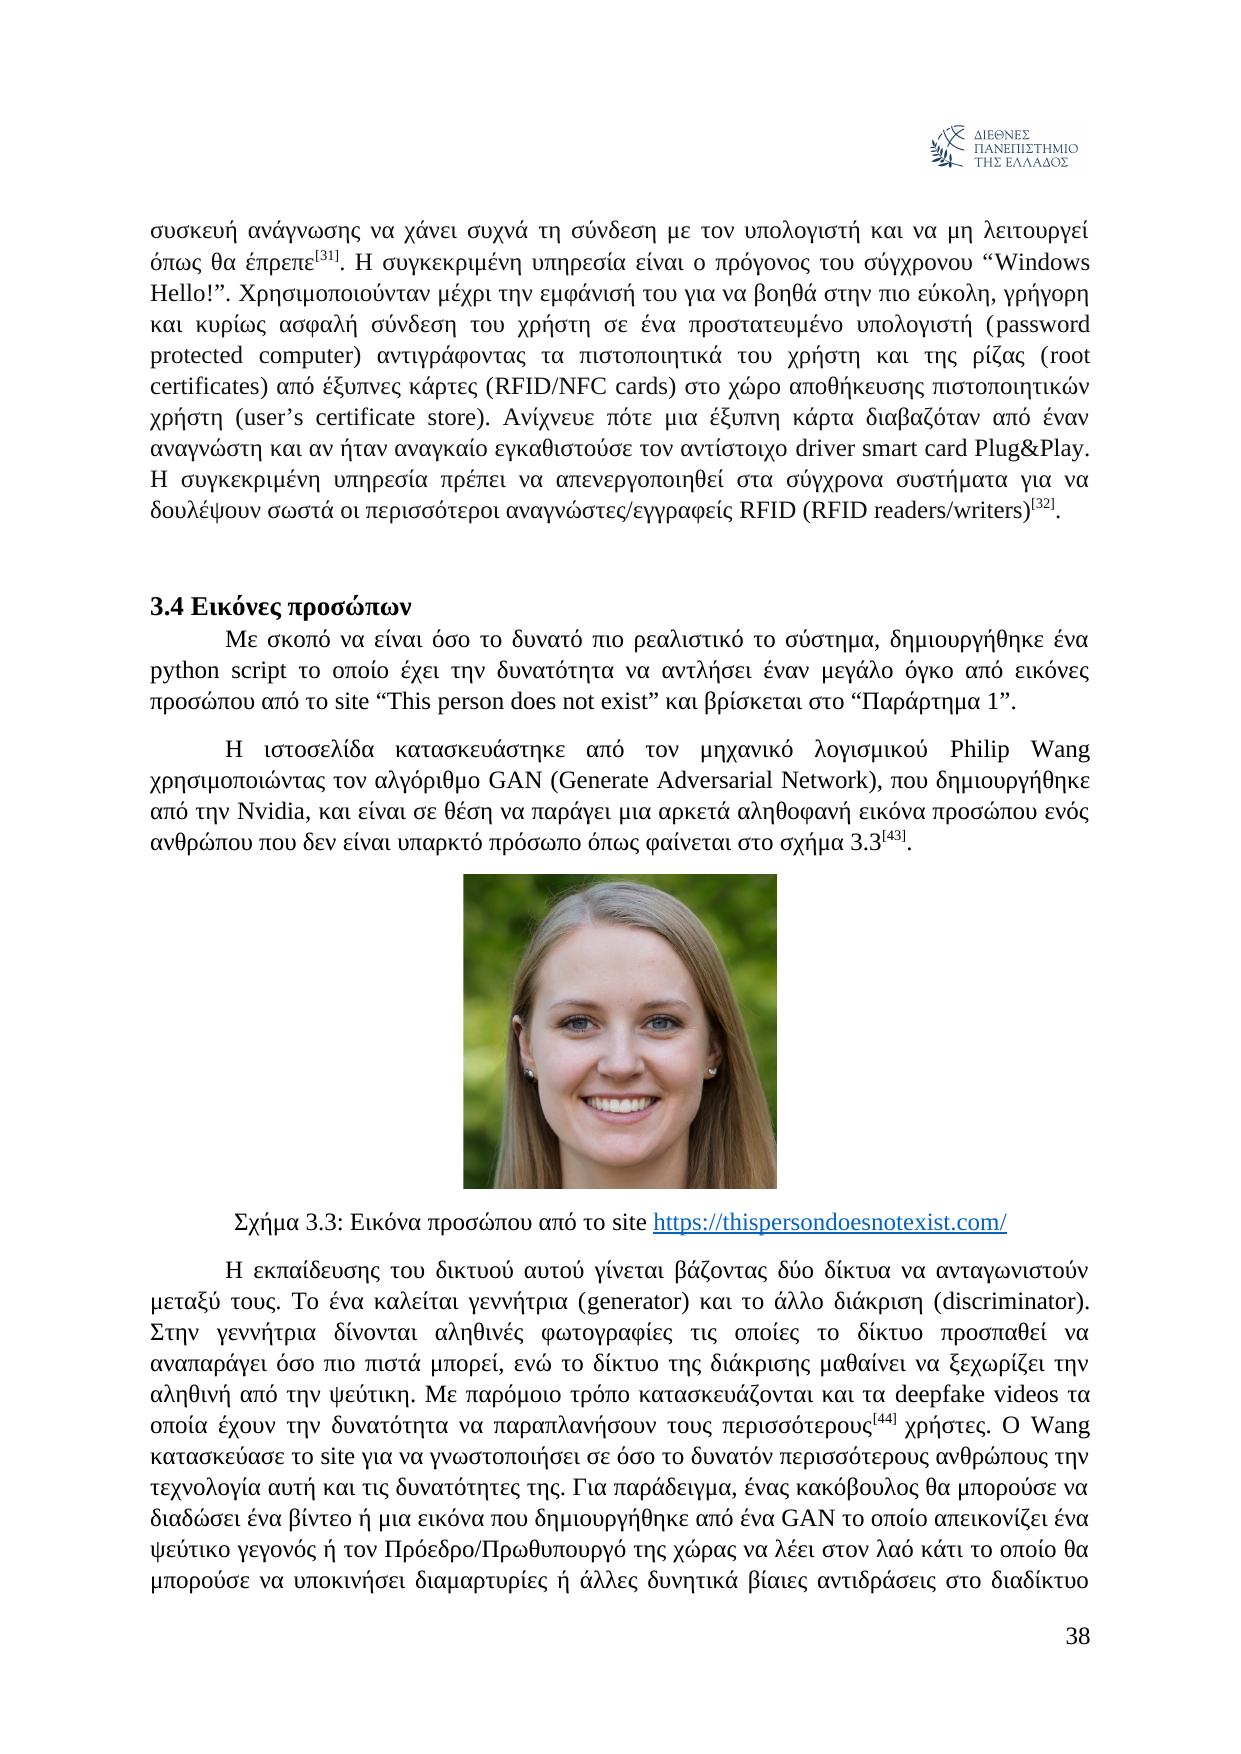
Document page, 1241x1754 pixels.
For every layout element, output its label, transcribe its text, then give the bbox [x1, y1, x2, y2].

text Η ιστοσελίδα κατασκευάστηκε από τον μηχανικό λογισμικού Philip Wang χρησιμοποιώντας τον αλγόριθμο GAN (Generate Adversarial Network), που δημιουργήθηκε από την Nvidia, και είναι σε θέση να παράγει μια αρκετά αληθοφανή εικόνα προσώπου ενός ανθρώπου που δεν είναι υπαρκτό πρόσωπο όπως φαίνεται στο σχήμα 3.3[43]. [150, 734, 1090, 856]
picture [463, 874, 777, 1189]
text Σχήμα 3.3: Εικόνα προσώπου από το site https://thispersondoesnotexist.com/ [150, 1207, 1090, 1236]
picture [917, 120, 1091, 174]
text Με σκοπό να είναι όσο το δυνατό πιο ρεαλιστικό το σύστημα, δημιουργήθηκε ένα python script το οποίο έχει την δυνατότητα να αντλήσει έναν μεγάλο όγκο από εικόνες προσώπου από το site “This person does not exist” και βρίσκεται στο “Παράρτημα 1”. [150, 624, 1090, 715]
subtitle 3.4 Εικόνες προσώπων [150, 590, 1090, 622]
